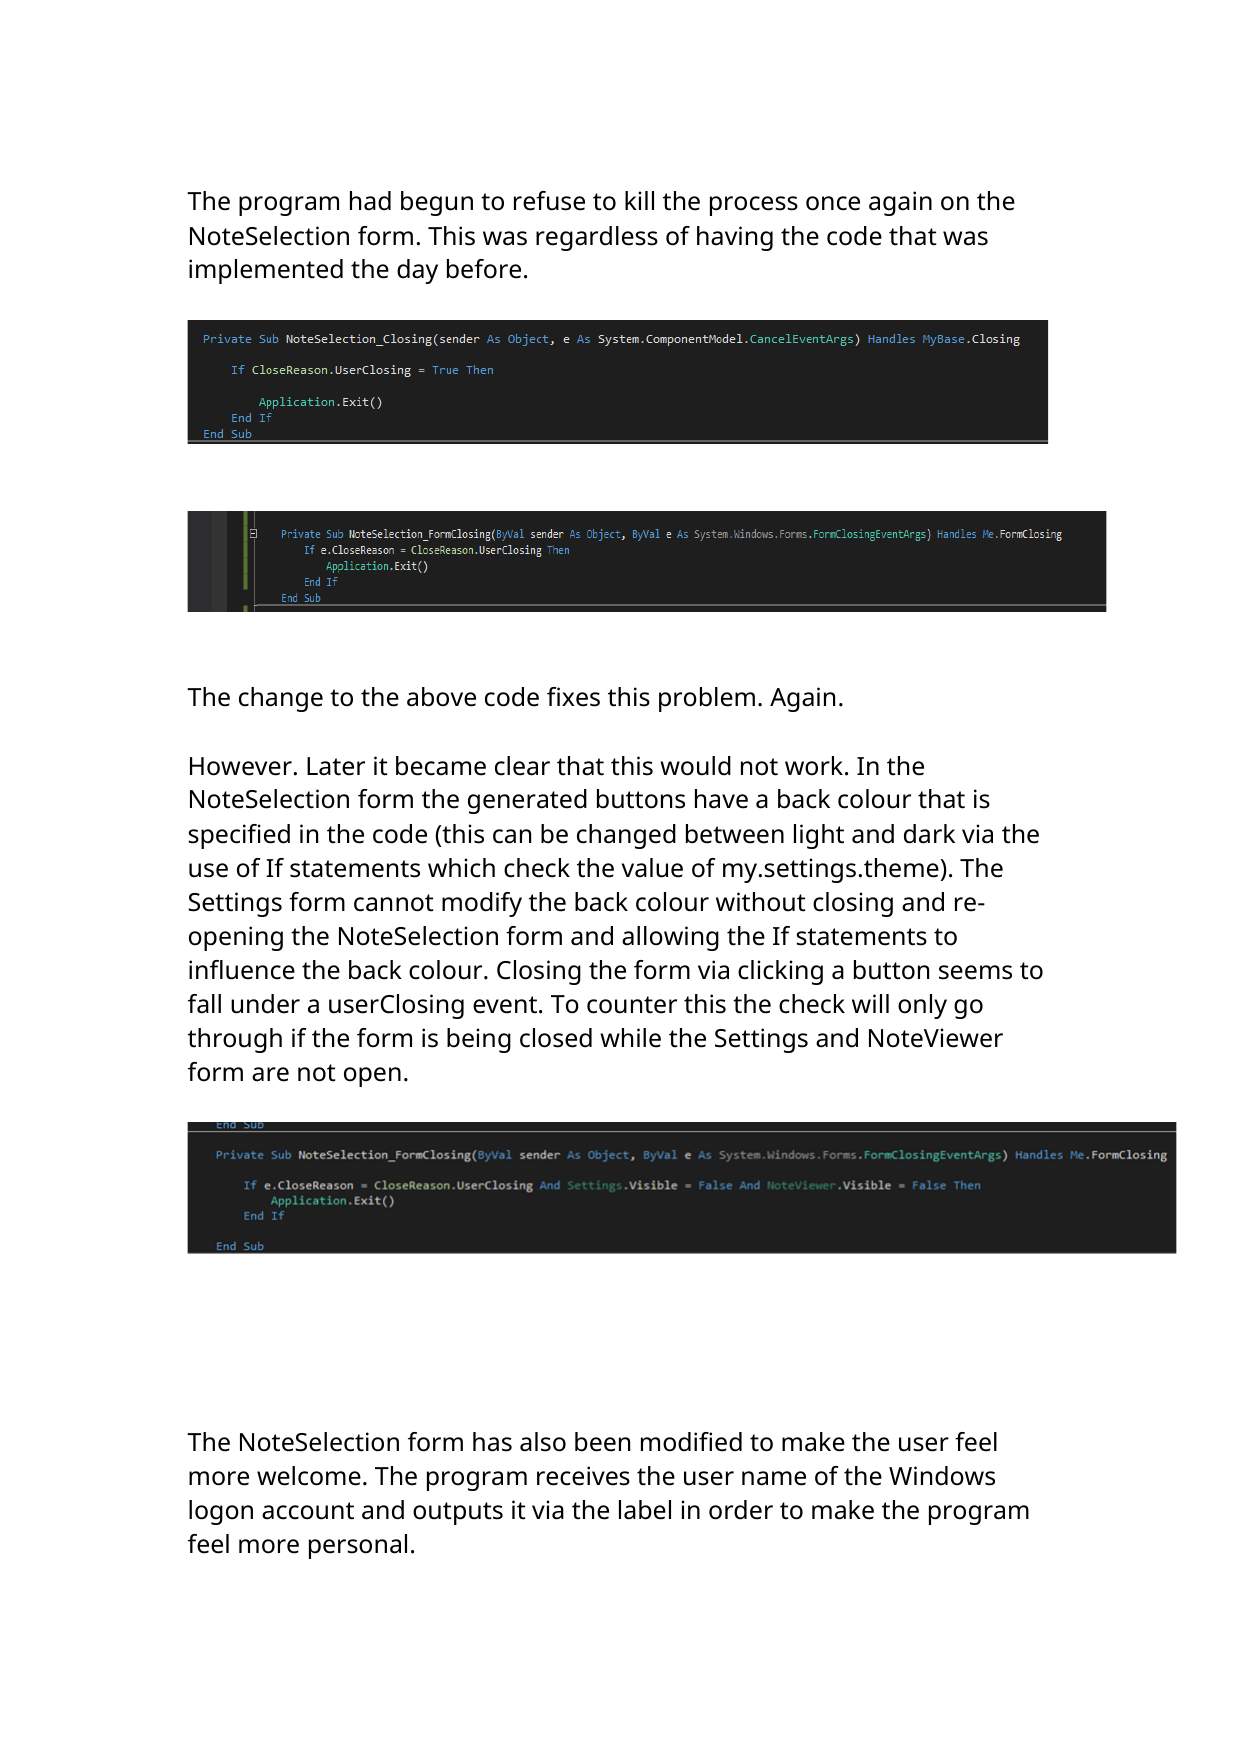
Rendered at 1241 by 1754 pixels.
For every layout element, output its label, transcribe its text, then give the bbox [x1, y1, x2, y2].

text However. Later it became clear that this would not work. In the NoteSelection form the generated buttons have a back colour that is specified in the code (this can be changed between light and dark via the use of If statements which check the value of my.settings.theme). The Settings form cannot modify the back colour without closing and re-opening the NoteSelection form and allowing the If statements to influence the back colour. Closing the form via clicking a button seems to fall under a userClosing event. To counter this the check will only go through if the form is being closed while the Settings and NoteViewer form are not open. [187, 748, 1053, 1089]
text The change to the above code fixes this problem. Again. [187, 680, 1053, 714]
text The NoteSelection form has also been modified to make the user feel more welcome. The program receives the user name of the Windows logon account and outputs it via the label in order to make the program feel more personal. [187, 1424, 1053, 1560]
picture [187, 320, 1049, 444]
text The program had begun to refuse to kill the process once again on the NoteSelection form. This was regardless of having the code that was implemented the day before. [187, 184, 1053, 286]
picture [187, 1122, 1177, 1254]
picture [187, 511, 1107, 612]
